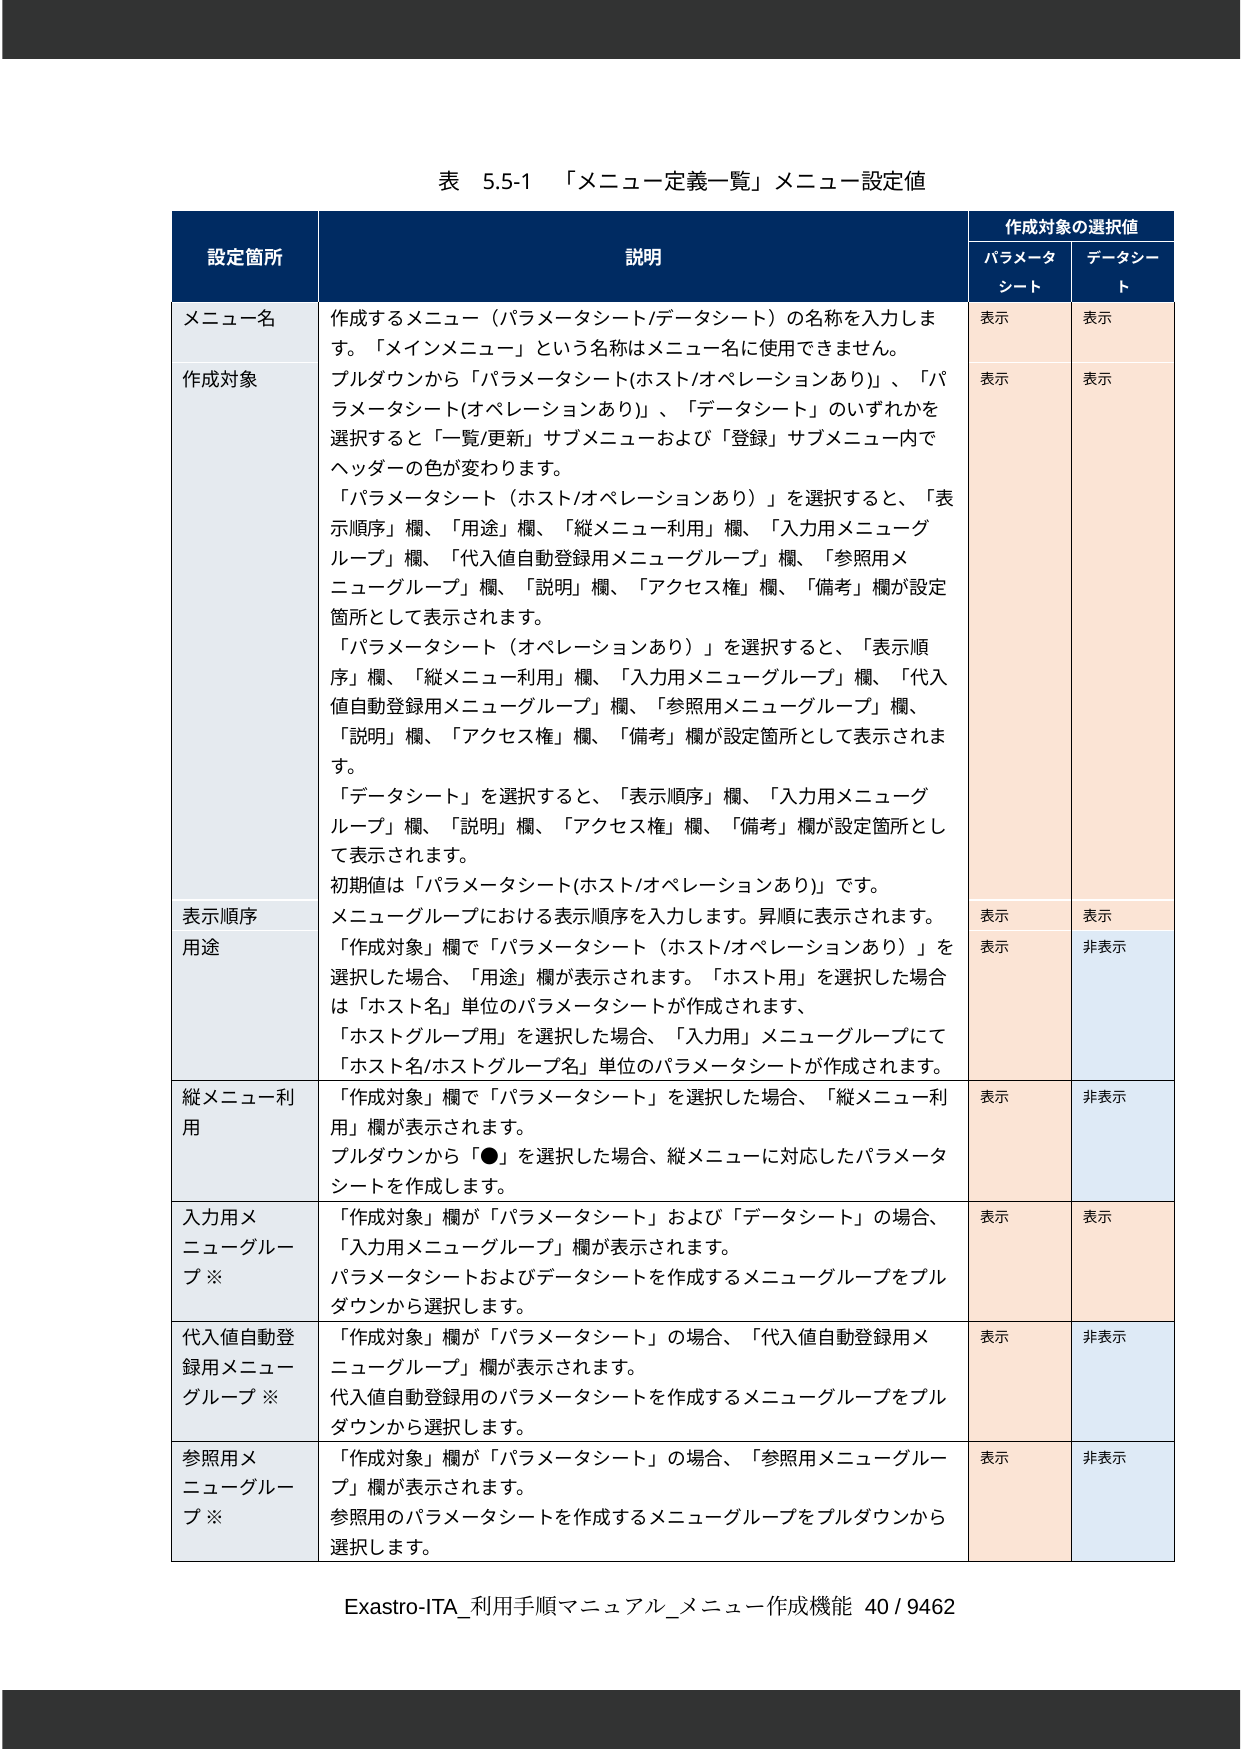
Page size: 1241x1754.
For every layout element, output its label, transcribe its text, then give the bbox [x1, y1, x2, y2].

table_cell 縦メニュー利用 [172, 1081, 318, 1201]
table_cell 「作成対象」欄が「パラメータシート」の場合、「参照用メニューグループ」欄が表示されます。 参照用のパラメータシートを作成するメニューグループをプルダウンから選択します。 [319, 1442, 968, 1561]
table_cell メニュー名 [172, 303, 318, 362]
table_cell データシート [1072, 242, 1174, 302]
table_cell 表示 [969, 1081, 1071, 1201]
text 表 5.5-1 「メニュー定義一覧」メニュー設定値 [148, 151, 1152, 210]
table_cell 「作成対象」欄が「パラメータシート」および「データシート」の場合、「入力用メニューグループ」欄が表示されます。 パラメータシートおよびデータシートを作成するメニューグループをプルダウンから選択します。 [319, 1202, 968, 1321]
table_header 説明 [319, 211, 968, 302]
table_header 作成対象の選択値 [969, 211, 1174, 241]
table_header 設定箇所 [172, 211, 318, 302]
table_cell 表示 [969, 303, 1071, 362]
table_cell 表示 [1072, 1202, 1174, 1321]
table_cell 表示 [1072, 303, 1174, 362]
table_cell 非表示 [1072, 1442, 1174, 1561]
table_cell 代入値自動登録用メニューグループ ※ [172, 1322, 318, 1441]
table_cell パラメータ シート [969, 242, 1071, 302]
table_cell メニューグループにおける表示順序を入力します。昇順に表示されます。 [319, 901, 968, 930]
table_cell プルダウンから「パラメータシート(ホスト/オペレーションあり)」、「パラメータシート(オペレーションあり)」、「データシート」のいずれかを選択すると「一覧/更新」サブメニューおよび「登録」サブメニュー内でヘッダーの色が変わります。 「パラメータシート（ホスト/オペレーションあり）」を選択すると、「表示順序」欄、「用途」欄、「縦メニュー利用」欄、「入力用メニューグループ」欄、「代入値自動登録用メニューグループ」欄、「参照用メニューグループ」欄、「説明」欄、「アクセス権」欄、「備考」欄が設定箇所として表示されます。 「パラメータシート（オペレーションあり）」を選択すると、「表示順序」欄、「縦メニュー利用」欄、「入力用メニューグループ」欄、「代入値自動登録用メニューグループ」欄、「参照用メニューグループ」欄、「説明」欄、「アクセス権」欄、「備考」欄が設定箇所として表示されます。 「データシート」を選択すると、「表示順序」欄、「入力用メニューグループ」欄、「説明」欄、「アクセス権」欄、「備考」欄が設定箇所として表示されます。 初期値は「パラメータシート(ホスト/オペレーションあり)」です。 [319, 363, 968, 899]
picture [2, 1690, 1241, 1749]
table_cell 表示 [1072, 363, 1174, 899]
table_cell 非表示 [1072, 1322, 1174, 1441]
table_cell 表示 [969, 1442, 1071, 1561]
table_cell 作成するメニュー（パラメータシート/データシート）の名称を入力します。「メインメニュー」という名称はメニュー名に使用できません。 [319, 303, 968, 362]
table_cell 非表示 [1072, 931, 1174, 1080]
table_cell 表示順序 [172, 901, 318, 930]
table_cell 参照用メニューグループ ※ [172, 1442, 318, 1561]
table_cell 「作成対象」欄が「パラメータシート」の場合、「代入値自動登録用メニューグループ」欄が表示されます。 代入値自動登録用のパラメータシートを作成するメニューグループをプルダウンから選択します。 [319, 1322, 968, 1441]
table_cell 表示 [969, 931, 1071, 1080]
table_cell 「作成対象」欄で「パラメータシート」を選択した場合、「縦メニュー利用」欄が表示されます。 プルダウンから「●」を選択した場合、縦メニューに対応したパラメータシートを作成します。 [319, 1081, 968, 1201]
picture [2, 0, 1241, 59]
table_cell 入力用メニューグループ ※ [172, 1202, 318, 1321]
table_cell 「作成対象」欄で「パラメータシート（ホスト/オペレーションあり）」を選択した場合、「用途」欄が表示されます。「ホスト用」を選択した場合は「ホスト名」単位のパラメータシートが作成されます、 「ホストグループ用」を選択した場合、「入力用」メニューグループにて「ホスト名/ホストグループ名」単位のパラメータシートが作成されます。 [319, 931, 968, 1080]
table_cell 表示 [969, 1202, 1071, 1321]
table_cell 用途 [172, 931, 318, 1080]
table_cell 作成対象 [172, 363, 318, 899]
table_cell 表示 [1072, 901, 1174, 930]
table_cell 表示 [969, 1322, 1071, 1441]
table_cell 非表示 [1072, 1081, 1174, 1201]
table_cell 表示 [969, 901, 1071, 930]
table_cell 表示 [969, 363, 1071, 899]
